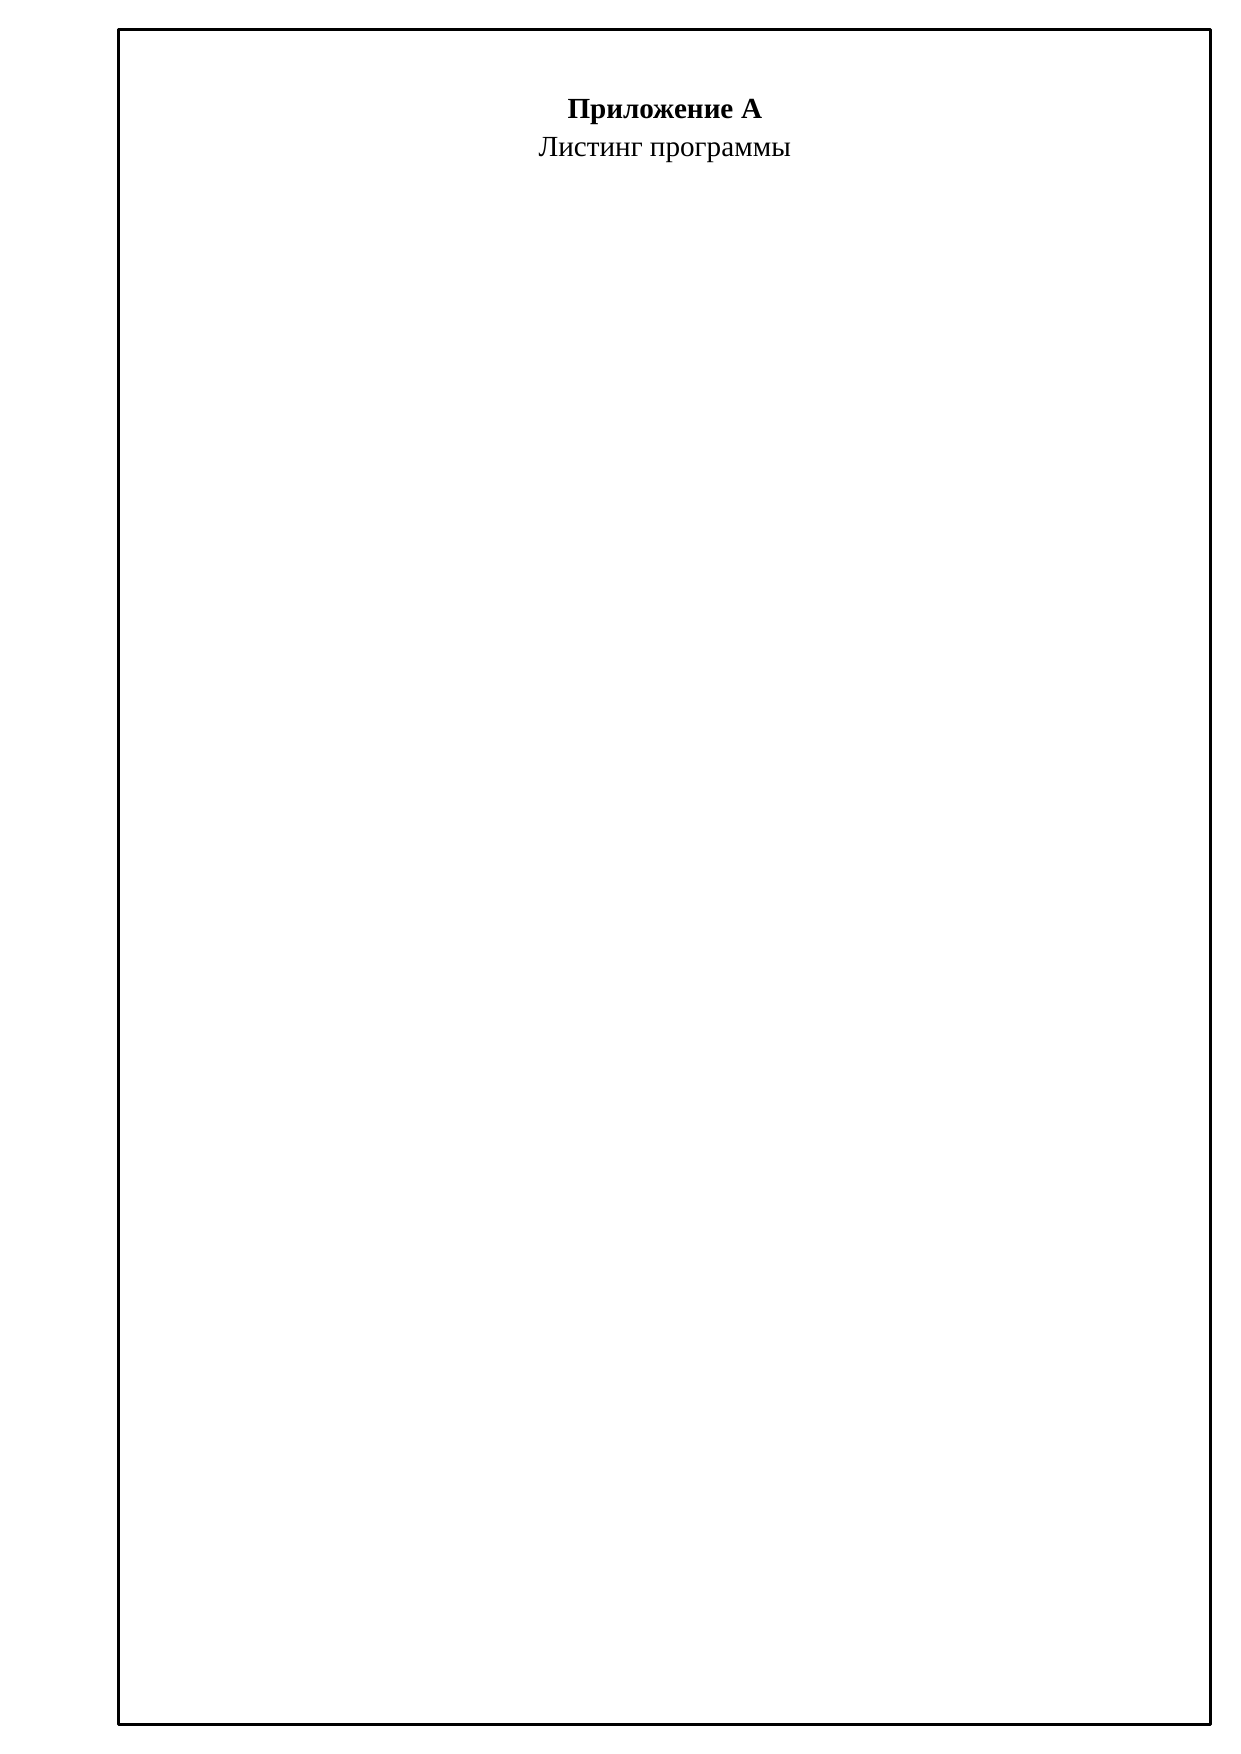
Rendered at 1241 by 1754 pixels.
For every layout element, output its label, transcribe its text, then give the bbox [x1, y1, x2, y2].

text Приложение A Листинг программы [148, 89, 1181, 164]
